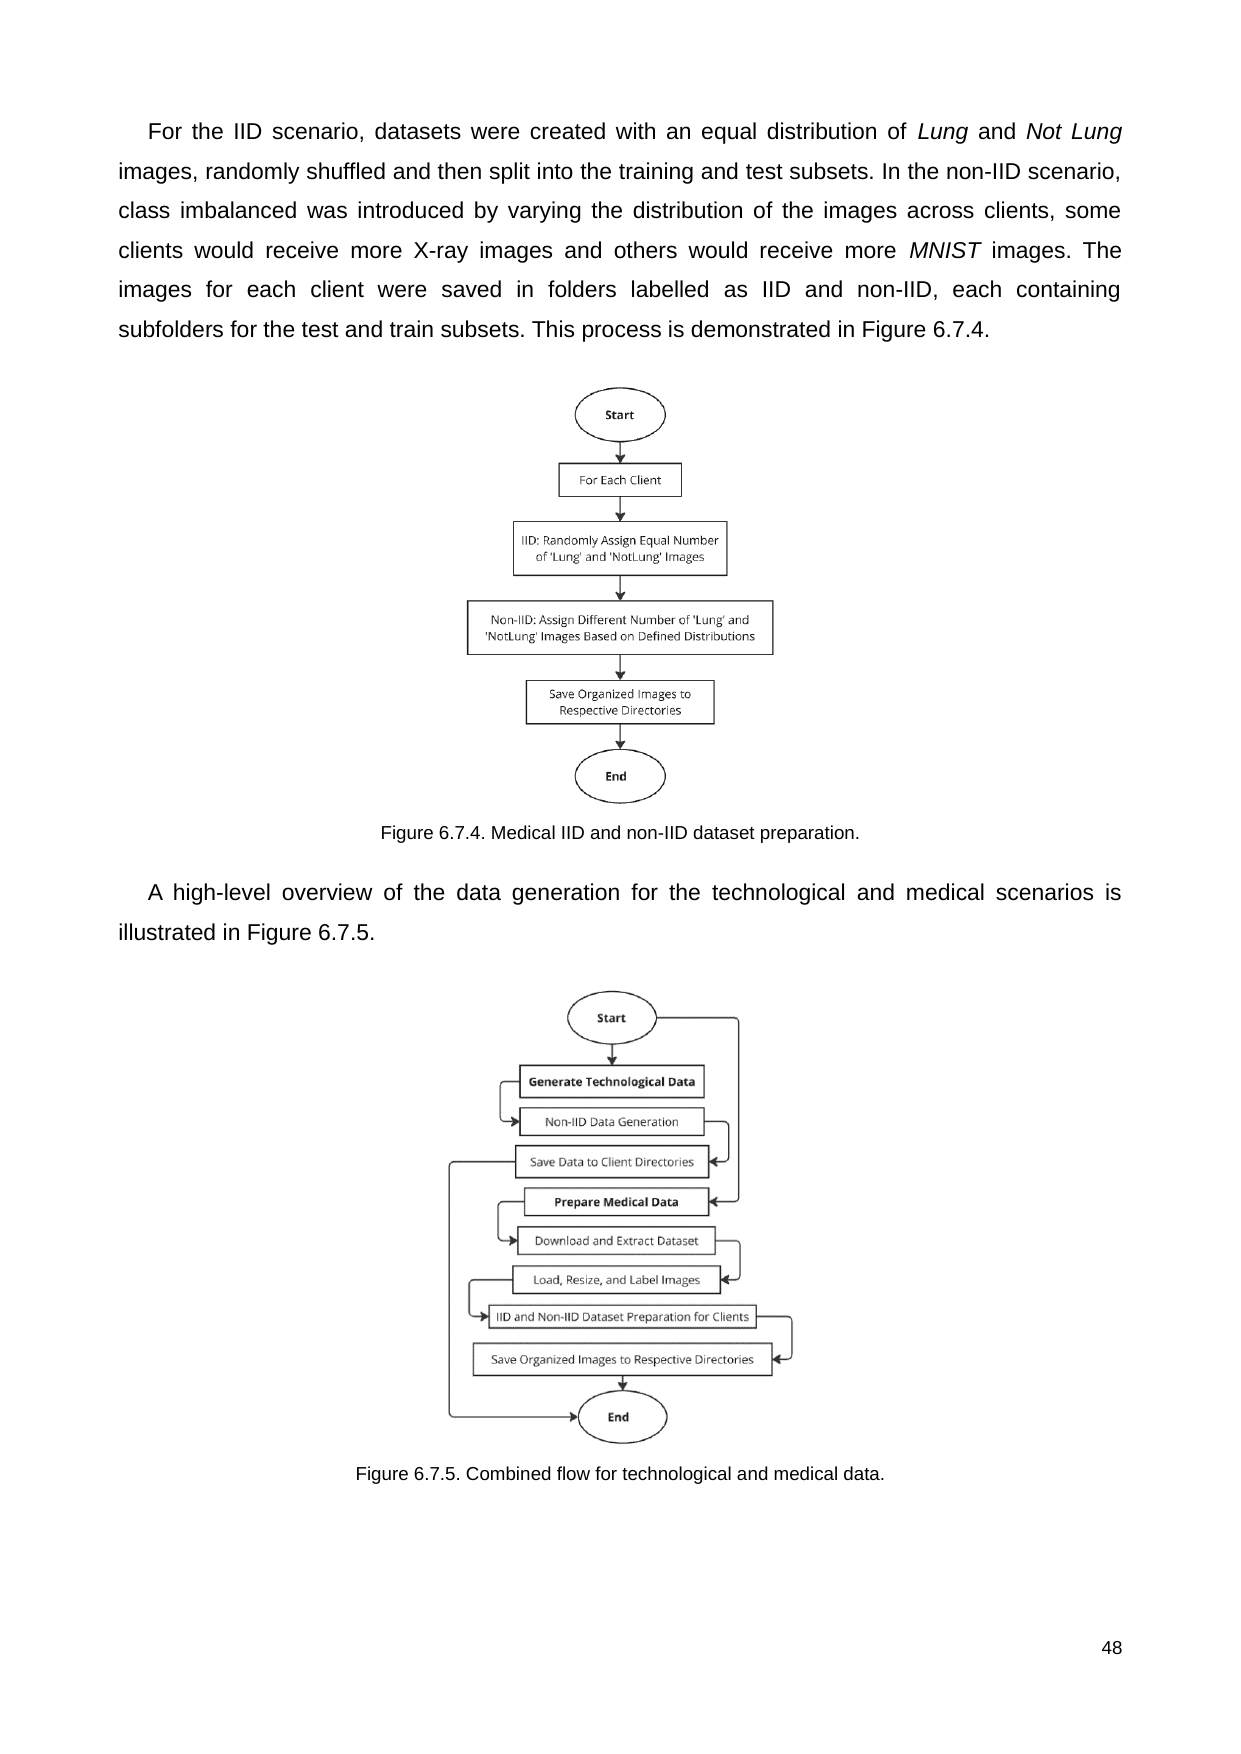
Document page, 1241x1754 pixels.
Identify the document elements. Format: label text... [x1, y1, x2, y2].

text For the IID scenario, datasets were created with an equal distribution of Lung and Not Lung images, randomly shuffled and then split into the training and test subsets. In the non-IID scenario, class imbalanced was introduced by varying the distribution of the images across clients, some clients would receive more X-ray images and others would receive more MNIST images. The images for each client were saved in folders labelled as IID and non-IID, each containing subfolders for the test and train subsets. This process is demonstrated in Figure 6.7.4. [118, 118, 1122, 342]
picture [458, 380, 782, 811]
picture [438, 982, 802, 1452]
text A high-level overview of the data generation for the technological and medical scenarios is illustrated in Figure 6.7.5. [118, 879, 1122, 945]
